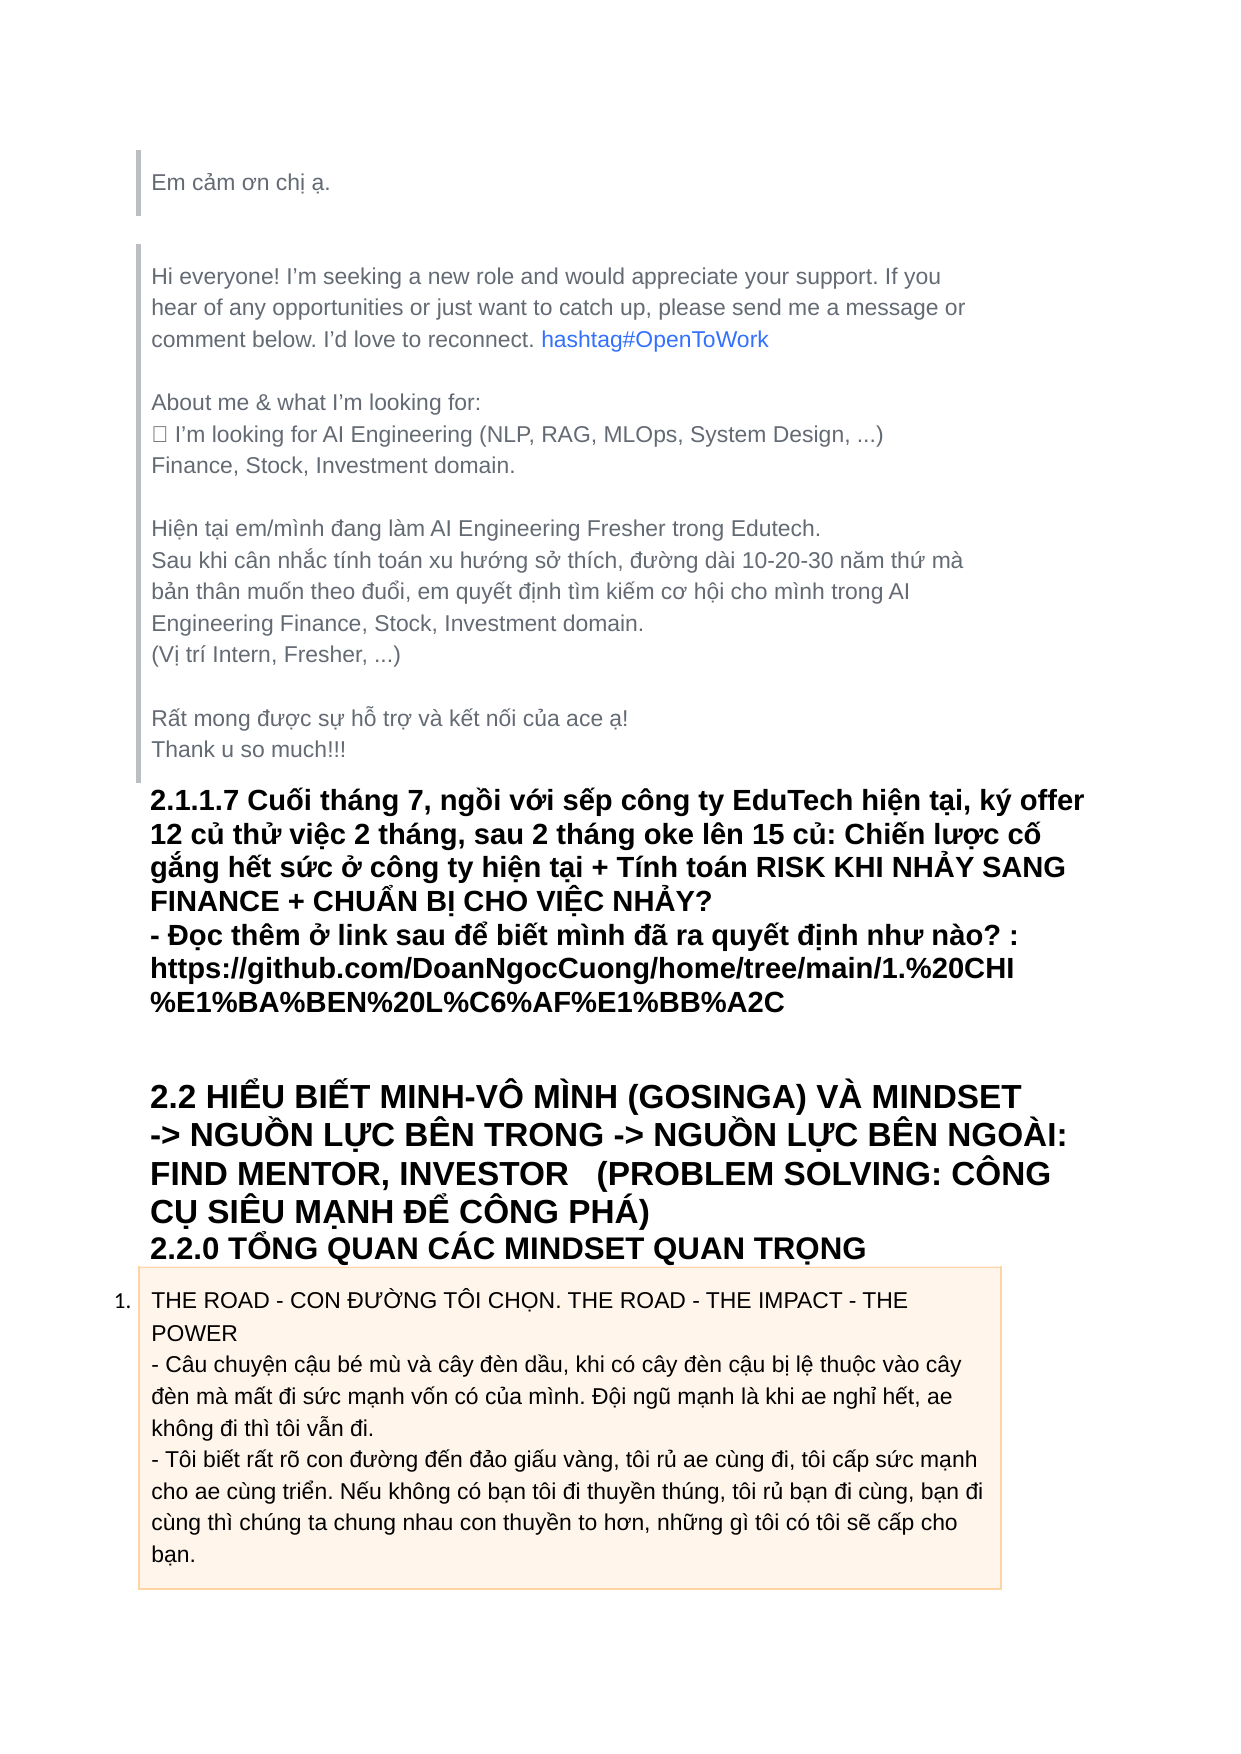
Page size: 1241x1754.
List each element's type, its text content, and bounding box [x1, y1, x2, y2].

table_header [140, 1268, 1000, 1588]
table_header Hi everyone! I’m seeking a new role and would appreciate your support. If you hear of any opportunities or just want to catch up, please send me a message or comment below. I’d love to reconnect. hashtag#OpenToWork About me & what I’m looking for: 💼 I’m looking for AI Engineering (NLP, RAG, MLOps, System Design, ...) Finance, Stock, Investment domain. Hiện tại em/mình đang làm AI Engineering Fresher trong Edutech. Sau khi cân nhắc tính toán xu hướng sở thích, đường dài 10-20-30 năm thứ mà bản thân muốn theo đuổi, em quyết định tìm kiếm cơ hội cho mình trong AI Engineering Finance, Stock, Investment domain. (Vị trí Intern, Fresher, ...) Rất mong được sự hỗ trợ và kết nối của ace ạ! Thank u so much!!! [141, 244, 1001, 783]
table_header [141, 150, 1001, 216]
